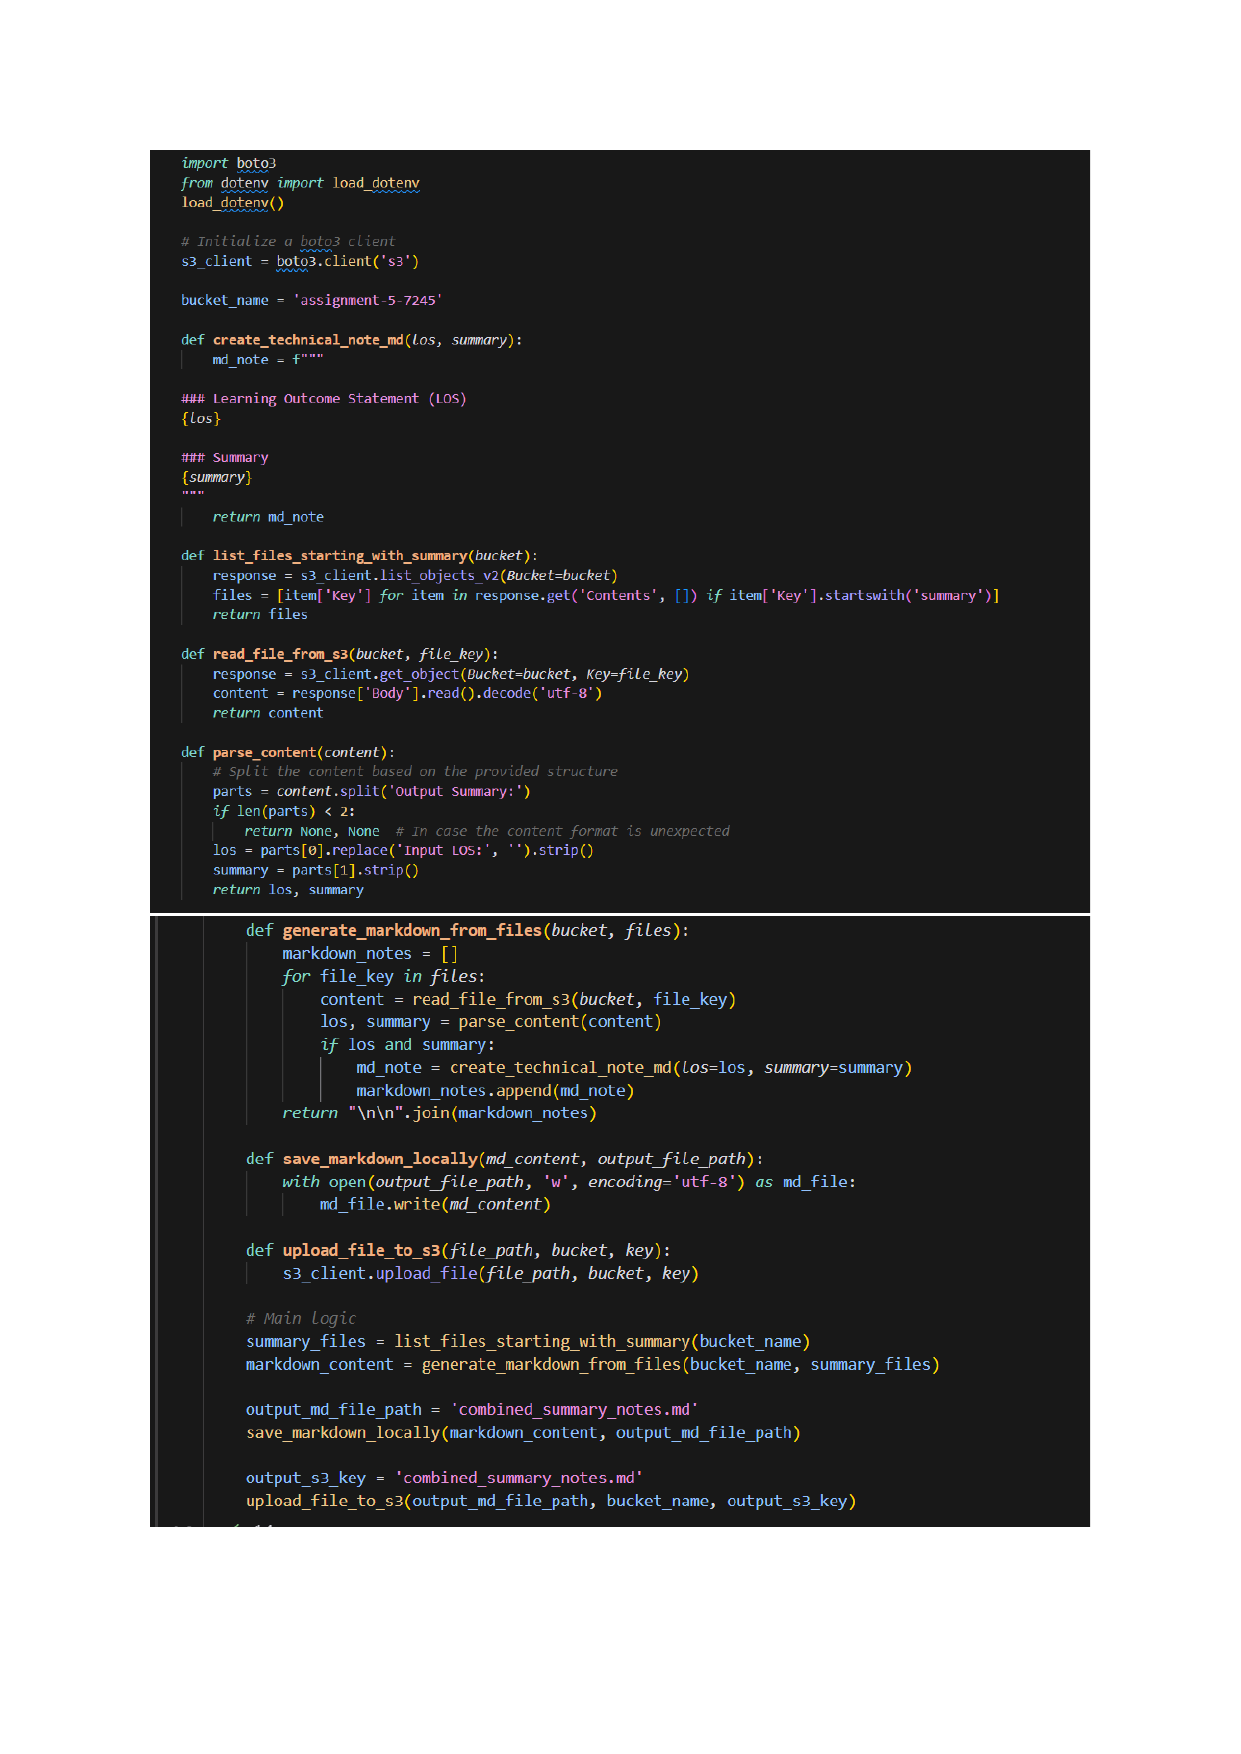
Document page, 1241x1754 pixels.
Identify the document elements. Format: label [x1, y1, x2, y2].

picture [150, 150, 1091, 913]
picture [150, 916, 1091, 1527]
